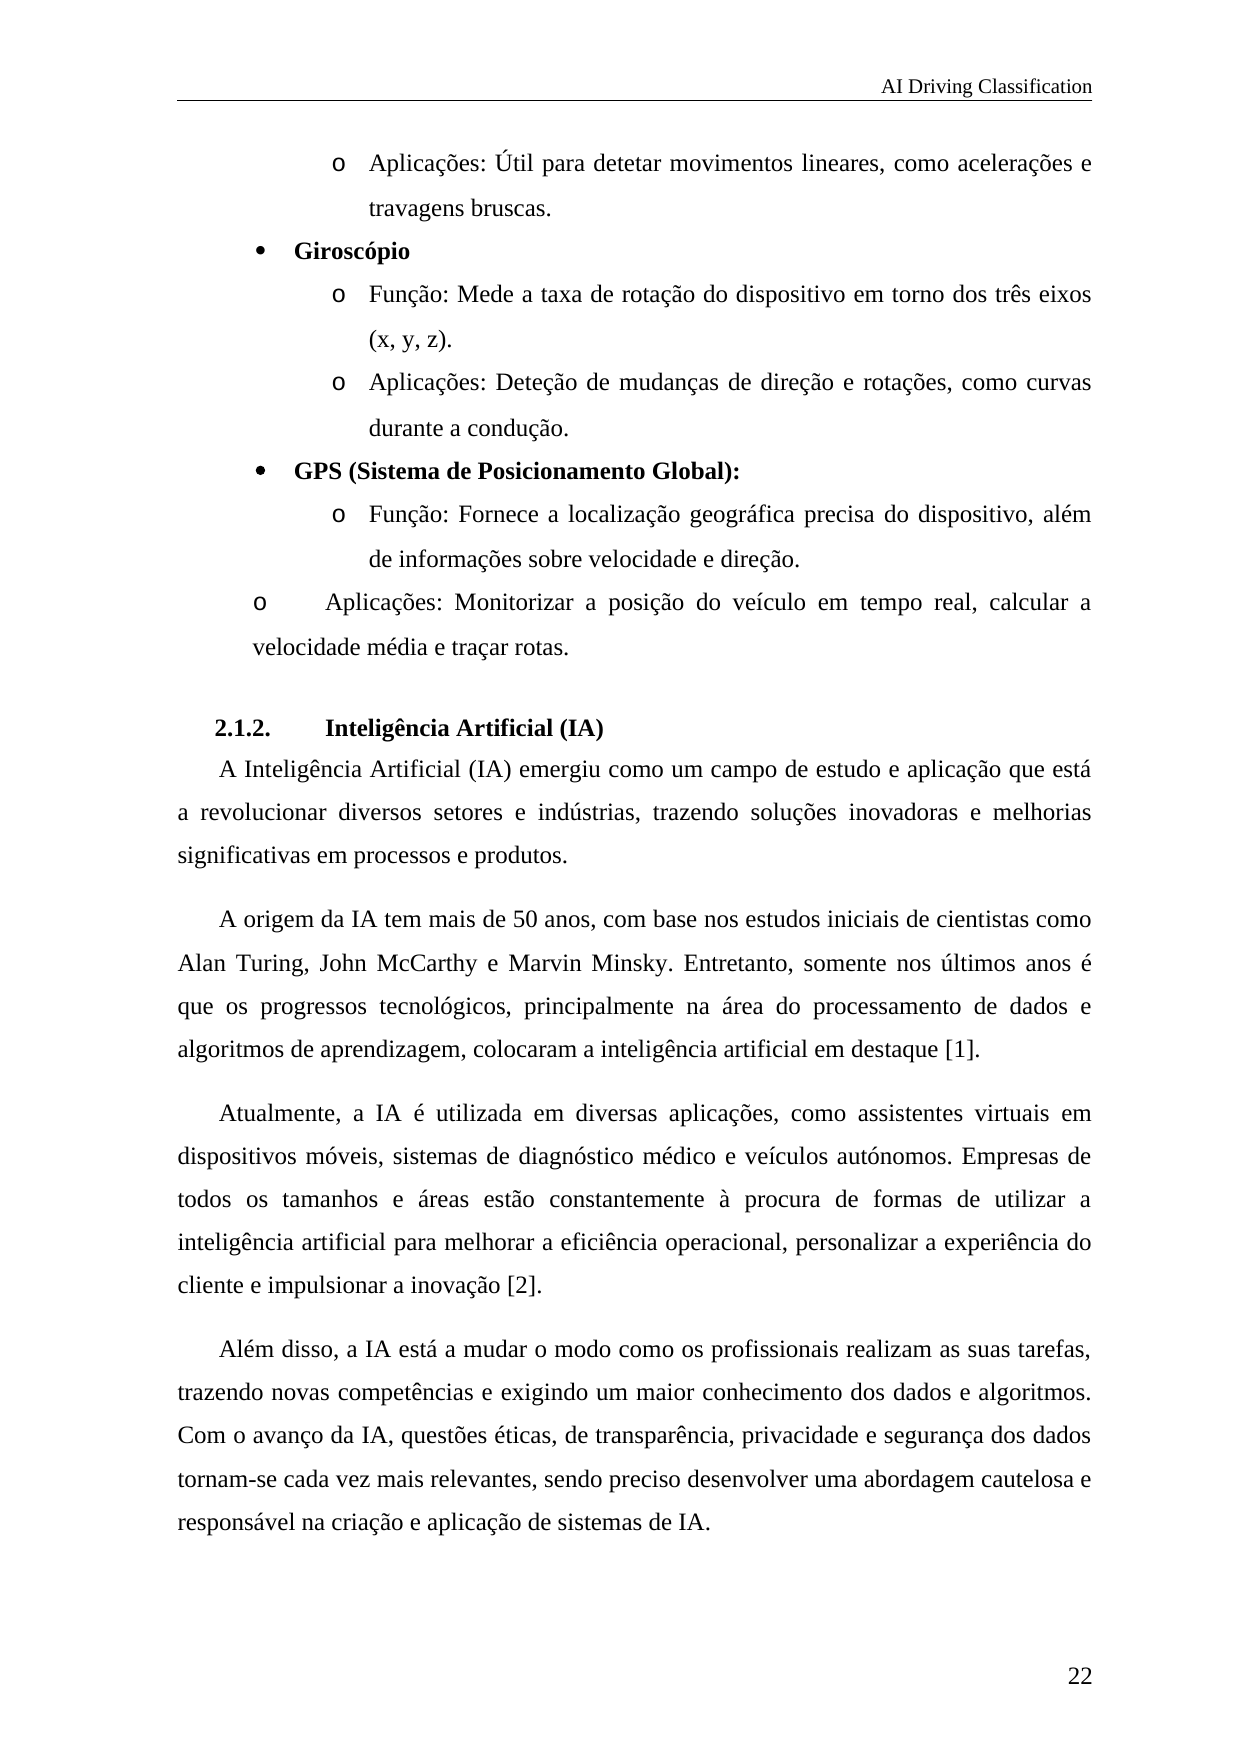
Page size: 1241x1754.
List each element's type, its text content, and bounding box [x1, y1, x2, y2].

list Função: Fornece a localização geográfica precisa do dispositivo, além de informações sobre velocidade e direção. [331, 499, 1092, 573]
list Função: Mede a taxa de rotação do dispositivo em torno dos três eixos (x, y, z). [331, 279, 1092, 353]
list Aplicações: Monitorizar a posição do veículo em tempo real, calcular a velocidade média e traçar rotas. [252, 587, 1092, 661]
list GPS (Sistema de Posicionamento Global): [256, 456, 1092, 484]
text Além disso, a IA está a mudar o modo como os profissionais realizam as suas tarefas, trazendo novas competências e exigindo um maior conhecimento dos dados e algoritmos. Com o avanço da IA, questões éticas, de transparência, privacidade e segurança dos dados tornam-se cada vez mais relevantes, sendo preciso desenvolver uma abordagem cautelosa e responsável na criação e aplicação de sistemas de IA. [177, 1334, 1092, 1536]
text A origem da IA tem mais de 50 anos, com base nos estudos iniciais de cientistas como Alan Turing, John McCarthy e Marvin Minsky. Entretanto, somente nos últimos anos é que os progressos tecnológicos, principalmente na área do processamento de dados e algoritmos de aprendizagem, colocaram a inteligência artificial em destaque . [177, 904, 1092, 1063]
subtitle Inteligência Artificial (IA) [214, 713, 1092, 742]
list Aplicações: Útil para detetar movimentos lineares, como acelerações e travagens bruscas. [331, 148, 1092, 222]
list Giroscópio [256, 236, 1092, 265]
text Atualmente, a IA é utilizada em diversas aplicações, como assistentes virtuais em dispositivos móveis, sistemas de diagnóstico médico e veículos autónomos. Empresas de todos os tamanhos e áreas estão constantemente à procura de formas de utilizar a inteligência artificial para melhorar a eficiência operacional, personalizar a experiência do cliente e impulsionar a inovação . [177, 1098, 1092, 1299]
list Aplicações: Deteção de mudanças de direção e rotações, como curvas durante a condução. [331, 367, 1092, 441]
text A Inteligência Artificial (IA) emergiu como um campo de estudo e aplicação que está a revolucionar diversos setores e indústrias, trazendo soluções inovadoras e melhorias significativas em processos e produtos. [177, 754, 1092, 869]
